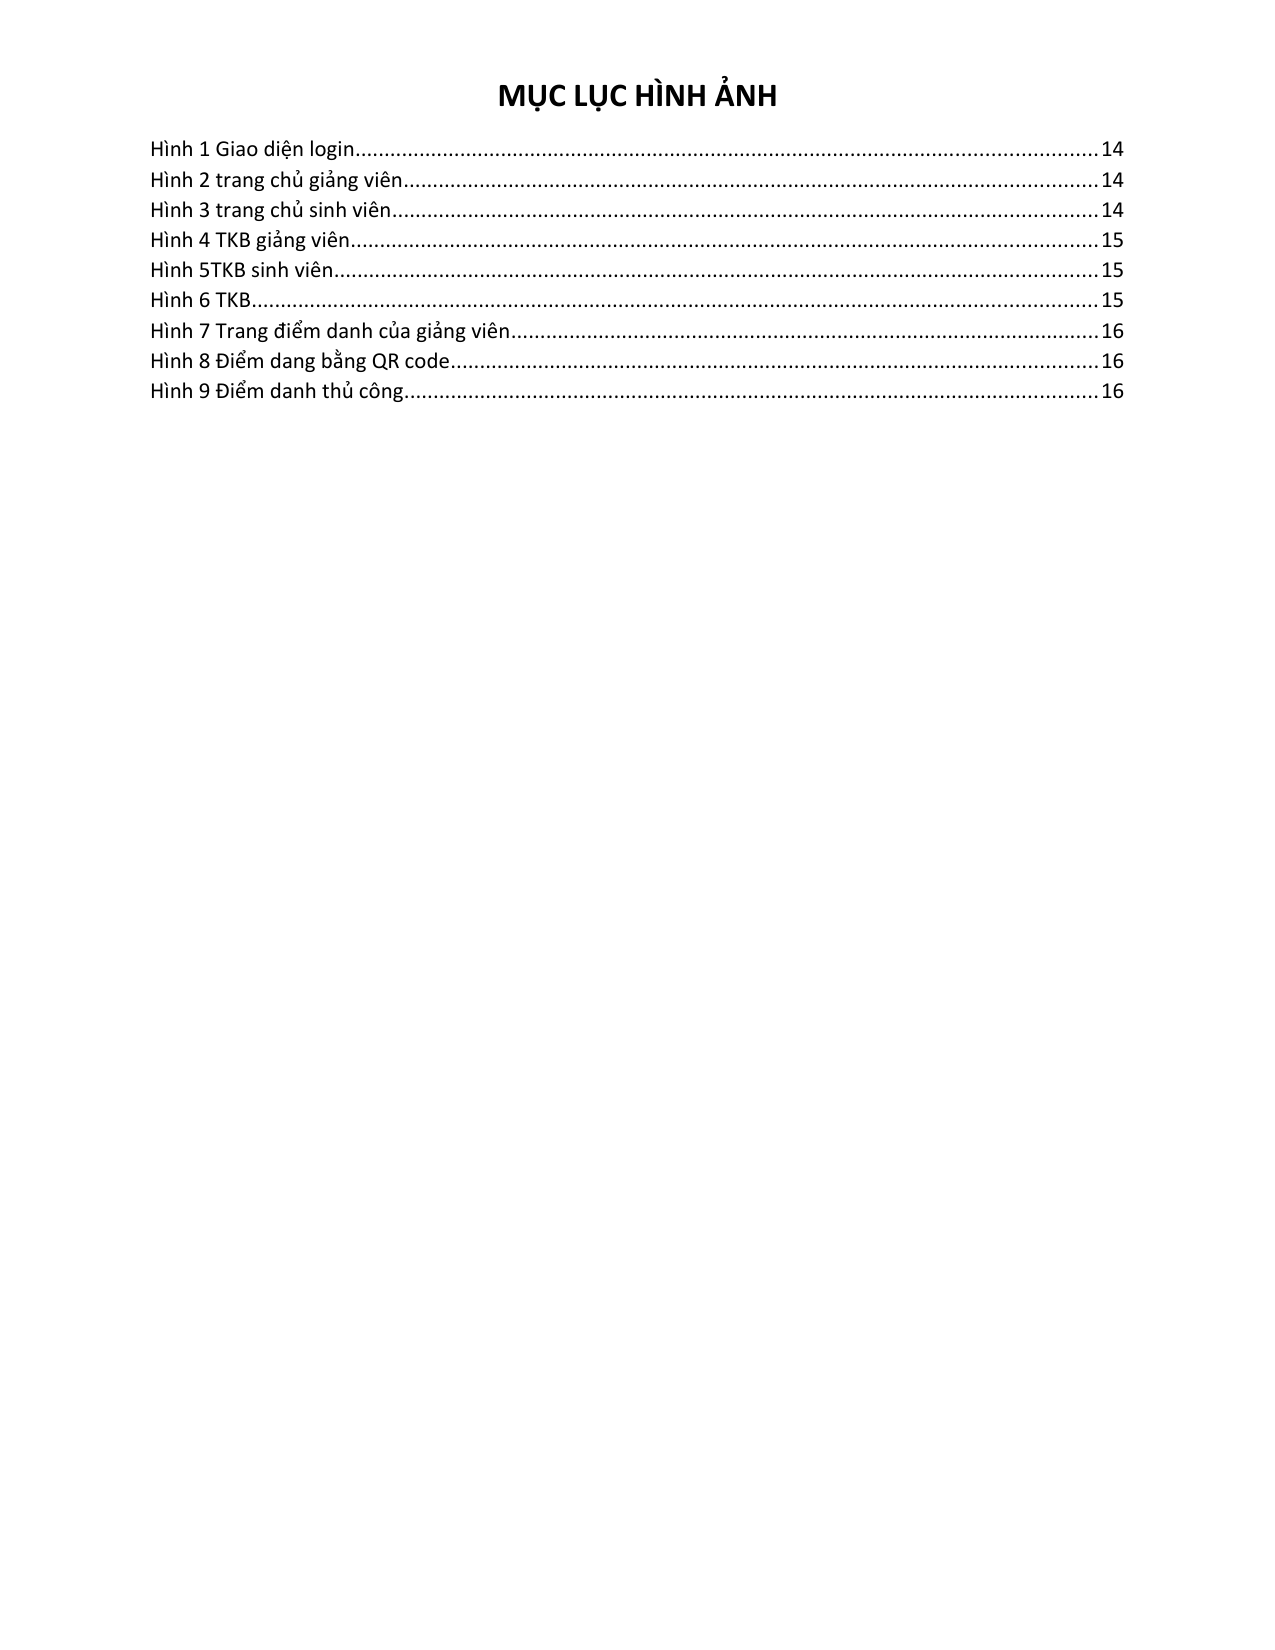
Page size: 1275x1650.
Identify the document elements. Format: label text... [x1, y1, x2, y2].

text Hình 3 trang chủ sinh viên 14 [150, 195, 1125, 223]
text Hình 4 TKB giảng viên 15 [150, 225, 1125, 253]
text Hình 9 Điểm danh thủ công 16 [150, 376, 1125, 404]
text Hình 5TKB sinh viên 15 [150, 255, 1125, 283]
text Hình 2 trang chủ giảng viên 14 [150, 165, 1125, 193]
text Hình 7 Trang điểm danh của giảng viên 16 [150, 316, 1125, 344]
text Hình 6 TKB 15 [150, 286, 1125, 313]
text Hình 8 Điểm dang bằng QR code 16 [150, 346, 1125, 374]
text MỤC LỤC HÌNH ẢNH [150, 74, 1125, 114]
text Hình 1 Giao diện login 14 [150, 134, 1125, 162]
